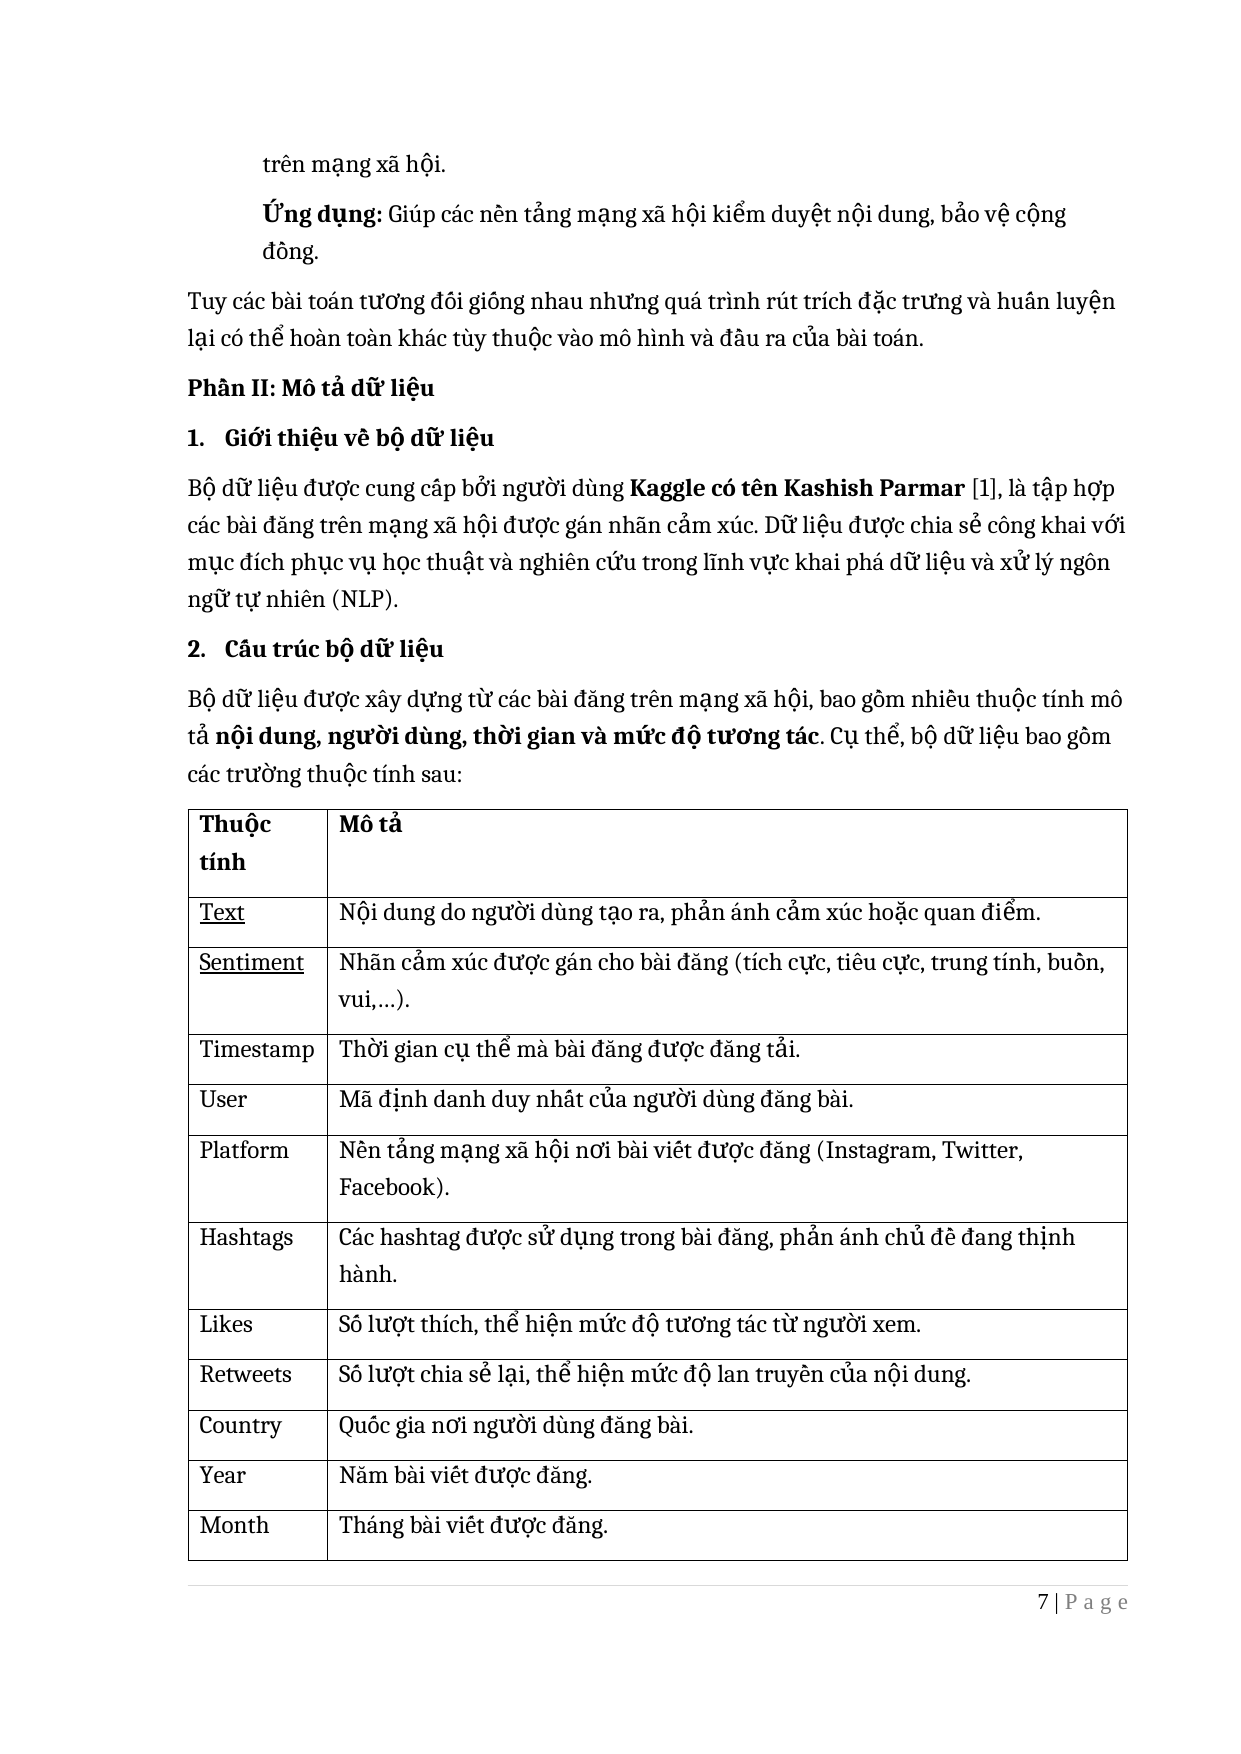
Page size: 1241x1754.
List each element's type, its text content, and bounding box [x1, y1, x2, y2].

table_cell Nội dung do người dùng tạo ra, phản ánh cảm xúc hoặc quan điểm. [328, 898, 1127, 947]
table_cell Năm bài viết được đăng. [328, 1461, 1127, 1510]
table_cell Tháng bài viết được đăng. [328, 1511, 1127, 1560]
table_cell Year [189, 1461, 327, 1510]
table_cell Các hashtag được sử dụng trong bài đăng, phản ánh chủ đề đang thịnh hành. [328, 1223, 1127, 1309]
table_cell Text [189, 898, 327, 947]
table_cell Sentiment [189, 948, 327, 1034]
table_cell Thời gian cụ thể mà bài đăng được đăng tải. [328, 1035, 1127, 1084]
table_header Thuộc tính [189, 810, 327, 897]
table_cell Nhãn cảm xúc được gán cho bài đăng (tích cực, tiêu cực, trung tính, buồn, vui,…). [328, 948, 1127, 1034]
text Ứng dụng: Giúp các nền tảng mạng xã hội kiểm duyệt nội dung, bảo vệ cộng đồng. [262, 200, 1128, 266]
table_cell Nền tảng mạng xã hội nơi bài viết được đăng (Instagram, Twitter, Facebook). [328, 1136, 1127, 1222]
table_cell Hashtags [189, 1223, 327, 1309]
table_cell Likes [189, 1310, 327, 1359]
table_header Mô tả [328, 810, 1127, 897]
table_cell Quốc gia nơi người dùng đăng bài. [328, 1411, 1127, 1459]
table_cell Số lượt thích, thể hiện mức độ tương tác từ người xem. [328, 1310, 1127, 1359]
table_cell Mã định danh duy nhất của người dùng đăng bài. [328, 1085, 1127, 1134]
text Bộ dữ liệu được xây dựng từ các bài đăng trên mạng xã hội, bao gồm nhiều thuộc tính mô tả nội dung, người dùng, thời gian và mức độ tương tác. Cụ thể, bộ dữ liệu bao gồm các trường thuộc tính sau: [187, 685, 1128, 788]
subtitle Phần II: Mô tả dữ liệu [187, 374, 1128, 403]
text Tuy các bài toán tương đối giống nhau nhưng quá trình rút trích đặc trưng và huấn luyện lại có thể hoàn toàn khác tùy thuộc vào mô hình và đầu ra của bài toán. [187, 287, 1128, 353]
table_cell Country [189, 1411, 327, 1459]
subtitle Giới thiệu về bộ dữ liệu [187, 424, 1128, 452]
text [262, 150, 1128, 179]
table_cell Timestamp [189, 1035, 327, 1084]
table_cell User [189, 1085, 327, 1134]
table_cell Retweets [189, 1360, 327, 1409]
text Bộ dữ liệu được cung cấp bởi người dùng Kaggle có tên Kashish Parmar, là tập hợp các bài đăng trên mạng xã hội được gán nhãn cảm xúc. Dữ liệu được chia sẻ công khai với mục đích phục vụ học thuật và nghiên cứu trong lĩnh vực khai phá dữ liệu và xử lý ngôn ngữ tự nhiên (NLP). [187, 473, 1128, 614]
table_cell Số lượt chia sẻ lại, thể hiện mức độ lan truyền của nội dung. [328, 1360, 1127, 1409]
table_cell Month [189, 1511, 327, 1560]
subtitle Cấu trúc bộ dữ liệu [187, 635, 1128, 664]
table_cell Platform [189, 1136, 327, 1222]
